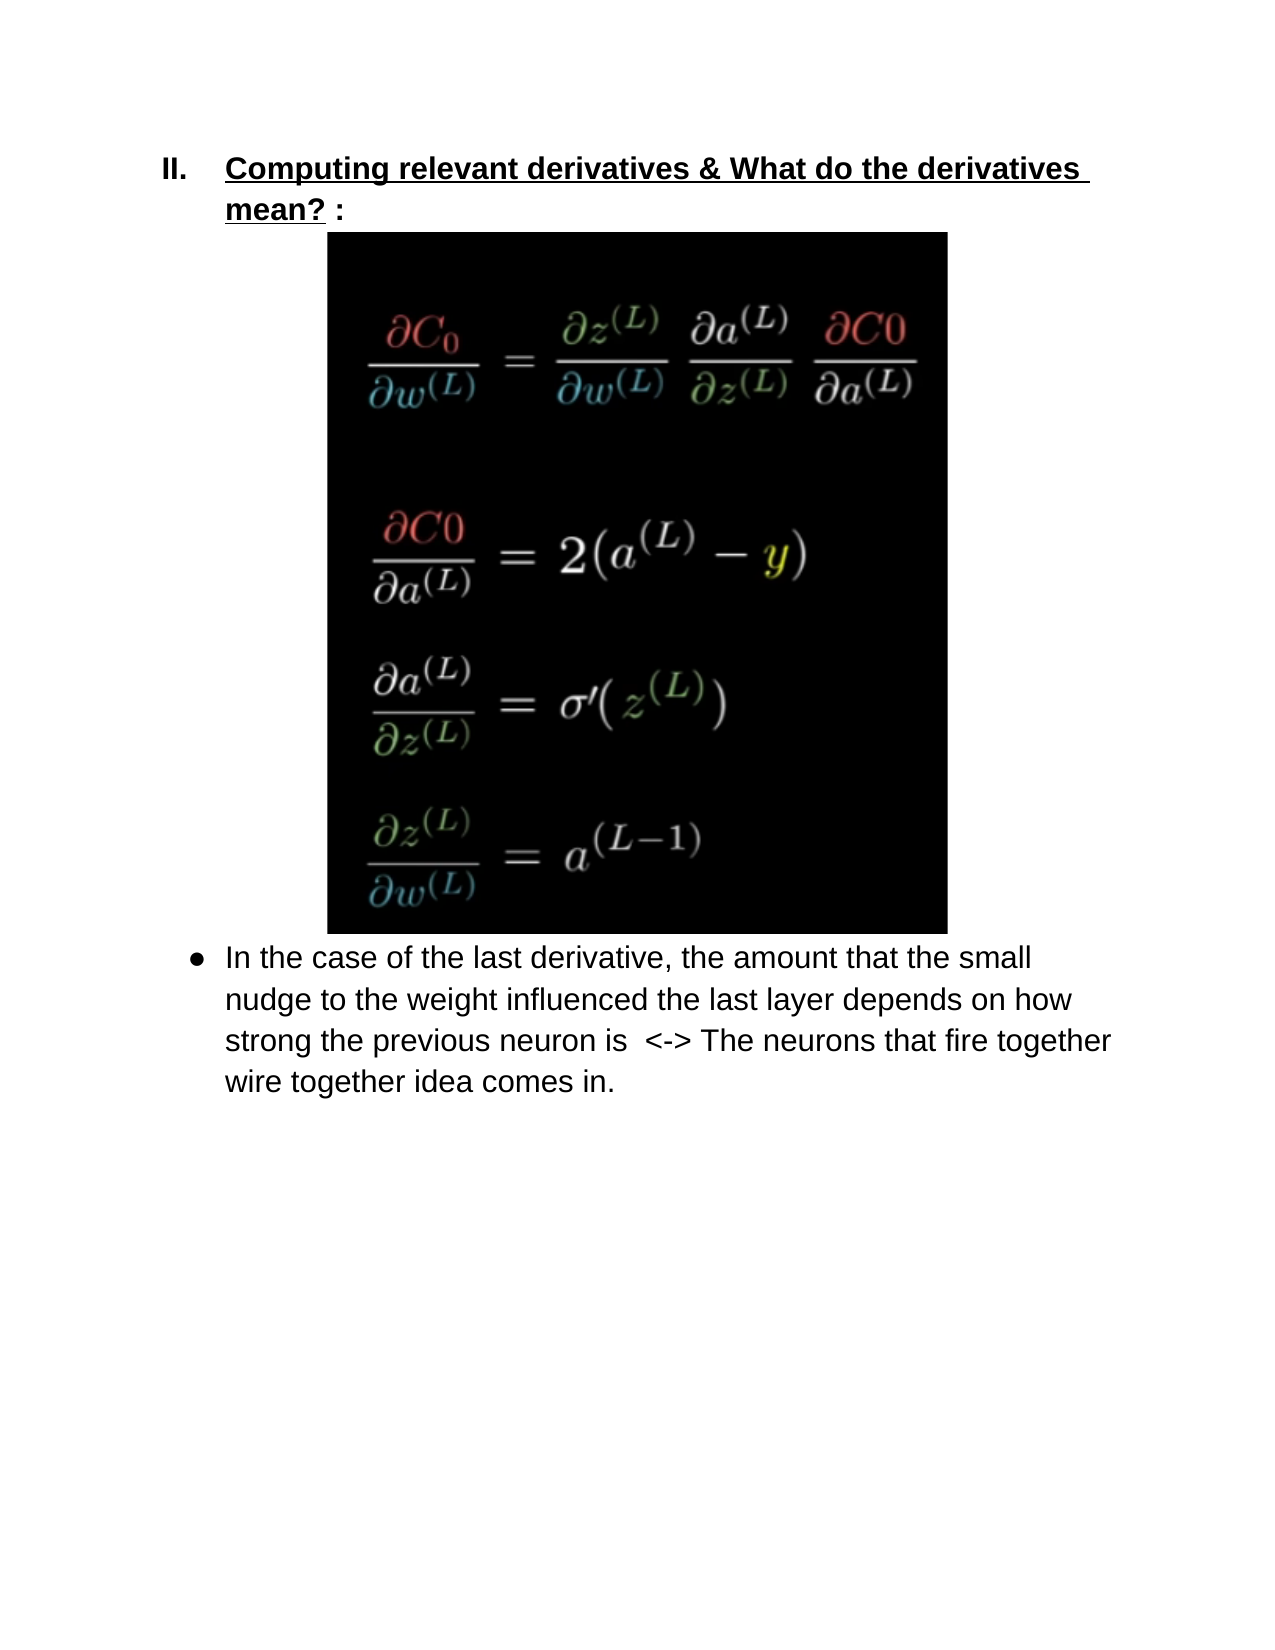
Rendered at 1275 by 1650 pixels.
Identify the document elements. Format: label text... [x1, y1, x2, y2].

list In the case of the last derivative, the amount that the small nudge to the weight influenced the last layer depends on how strong the previous neuron is <-> The neurons that fire together wire together idea comes in. [187, 939, 1125, 1099]
picture [327, 232, 948, 934]
subtitle Computing relevant derivatives & What do the derivatives mean? : [187, 150, 1125, 227]
